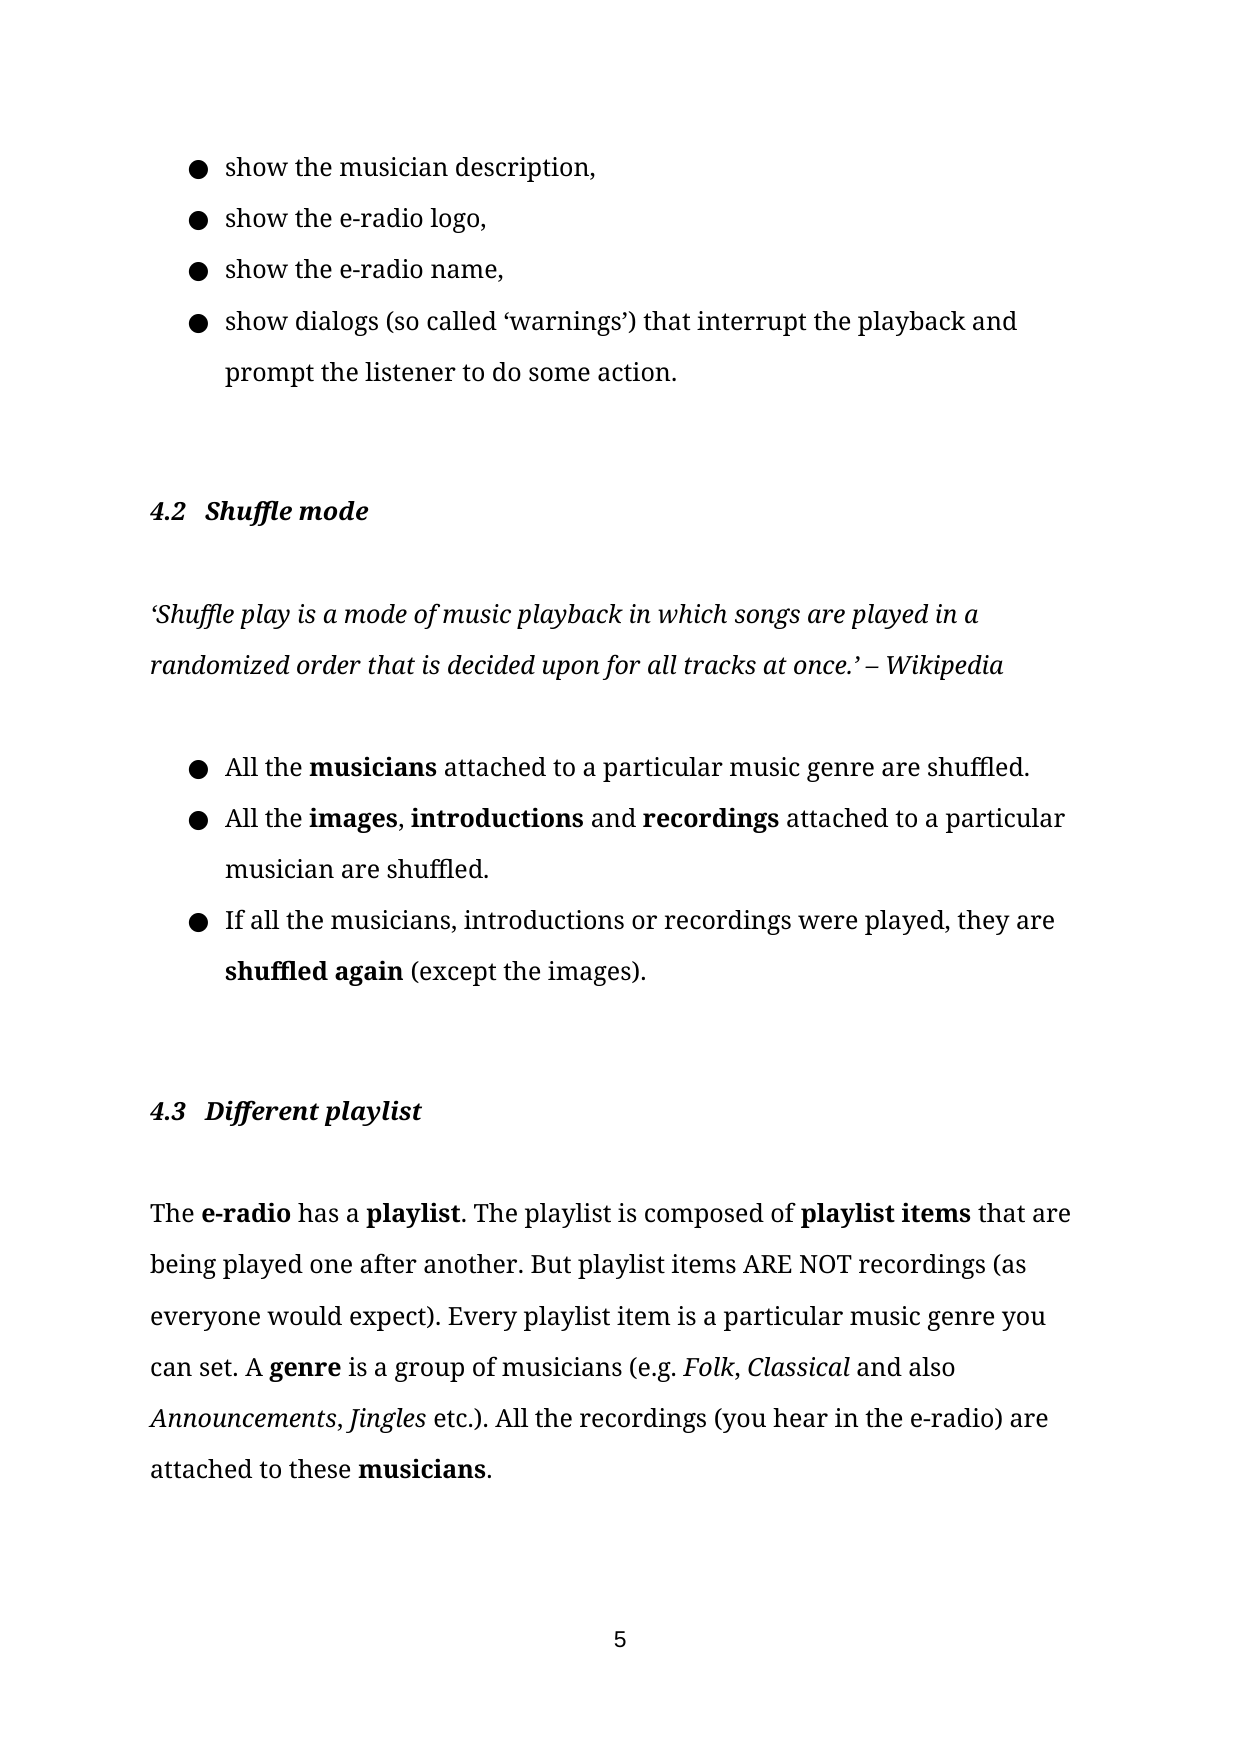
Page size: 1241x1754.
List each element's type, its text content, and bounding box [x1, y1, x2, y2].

list All the musicians attached to a particular music genre are shuffled. [187, 749, 1090, 784]
list show the e-radio name, [187, 252, 1090, 286]
list show the musician description, [187, 150, 1090, 184]
text The e-radio has a playlist. The playlist is composed of playlist items that are being played one after another. But playlist items ARE NOT recordings (as everyone would expect). Every playlist item is a particular music genre you can set. A genre is a group of musicians (e.g. Folk, Classical and also Announcements, Jingles etc.). All the recordings (you hear in the e-radio) are attached to these musicians. [150, 1196, 1090, 1485]
text ‘Shuffle play is a mode of music playback in which songs are played in a randomized order that is decided upon for all tracks at once.’ – Wikipedia [150, 596, 1090, 682]
subtitle 4.3 Different playlist [150, 1093, 1090, 1127]
list show the e-radio logo, [187, 201, 1090, 235]
list show dialogs (so called ‘warnings’) that interrupt the playback and prompt the listener to do some action. [187, 303, 1090, 388]
list All the images, introductions and recordings attached to a particular musician are shuffled. [187, 801, 1090, 886]
list If all the musicians, introductions or recordings were played, they are shuffled again (except the images). [187, 903, 1090, 988]
subtitle 4.2 Shuffle mode [150, 494, 1090, 528]
